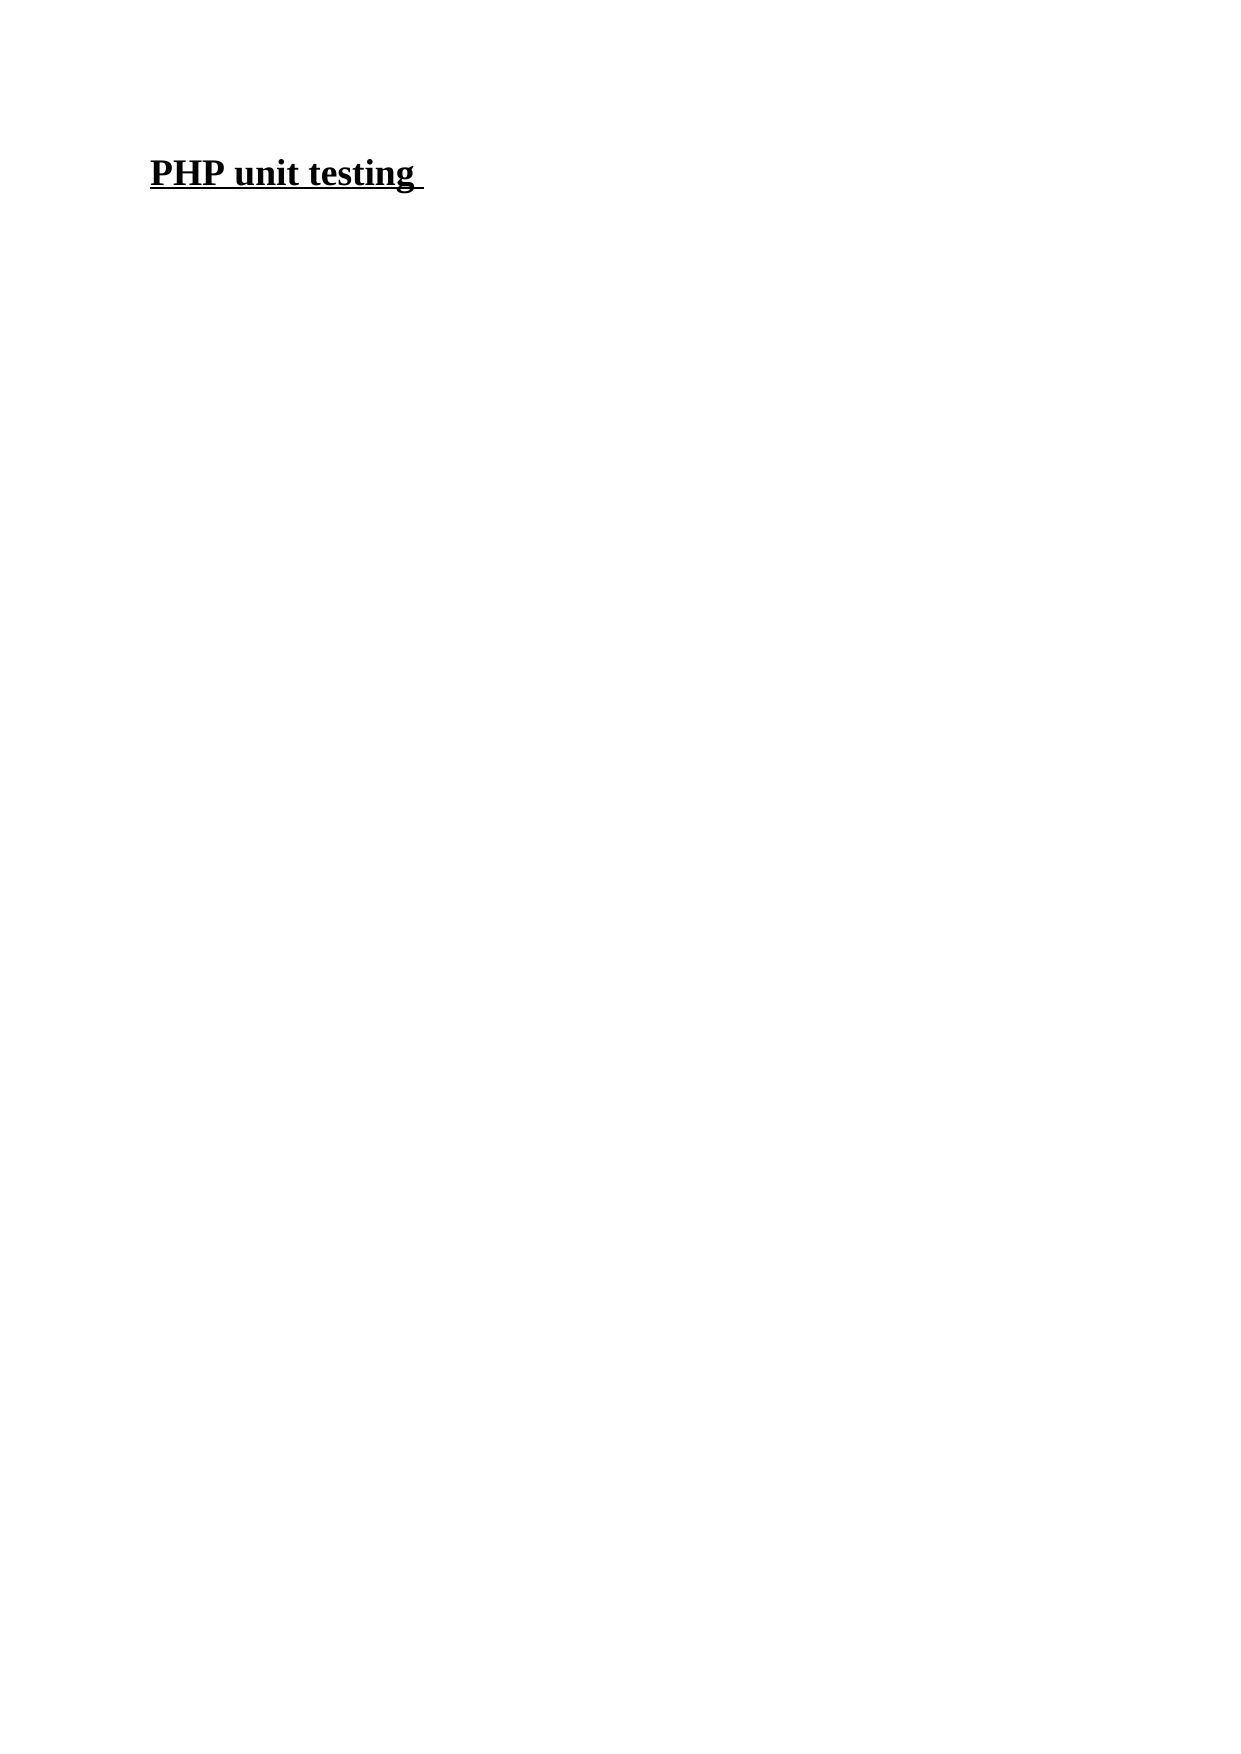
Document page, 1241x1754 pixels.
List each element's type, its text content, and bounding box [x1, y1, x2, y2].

text PHP unit testing [150, 150, 1090, 193]
